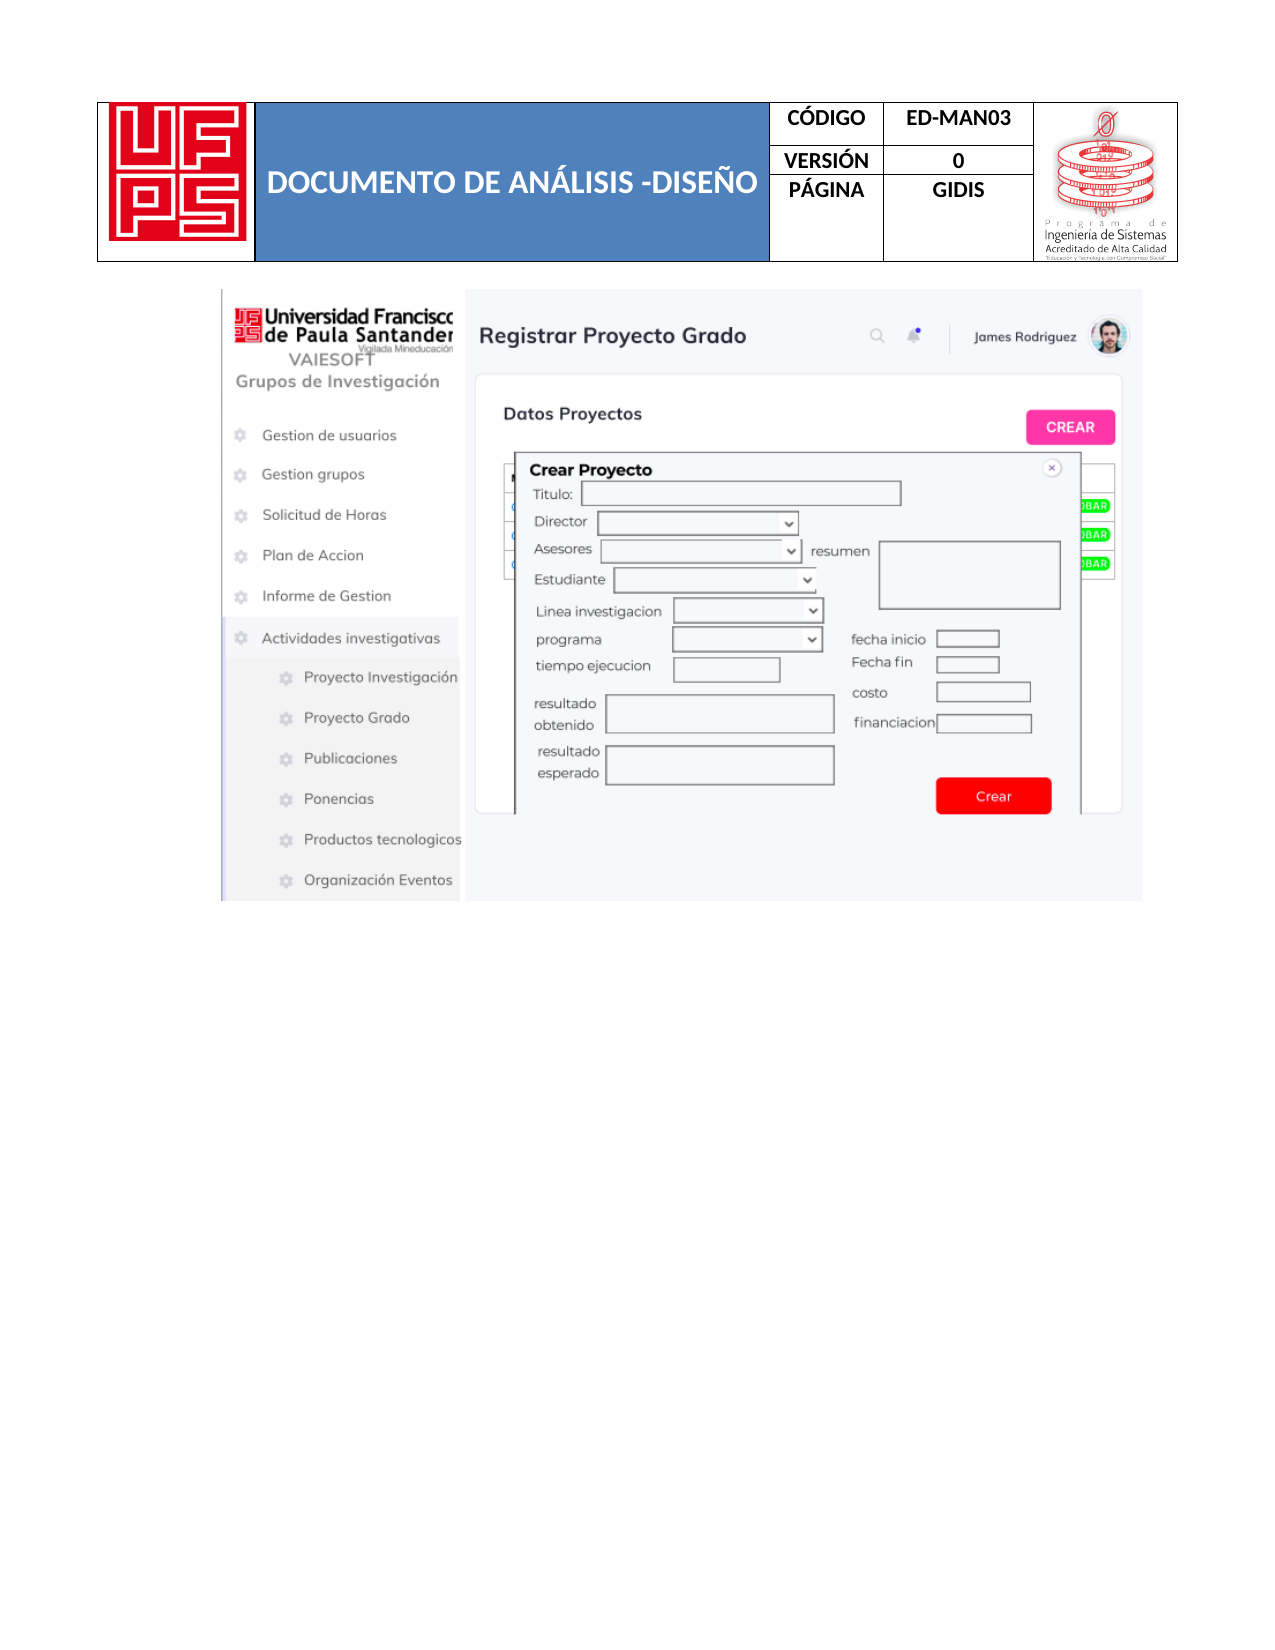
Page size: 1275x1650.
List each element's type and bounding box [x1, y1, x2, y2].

picture [1045, 102, 1166, 261]
picture [108, 102, 247, 241]
picture [221, 289, 1143, 901]
